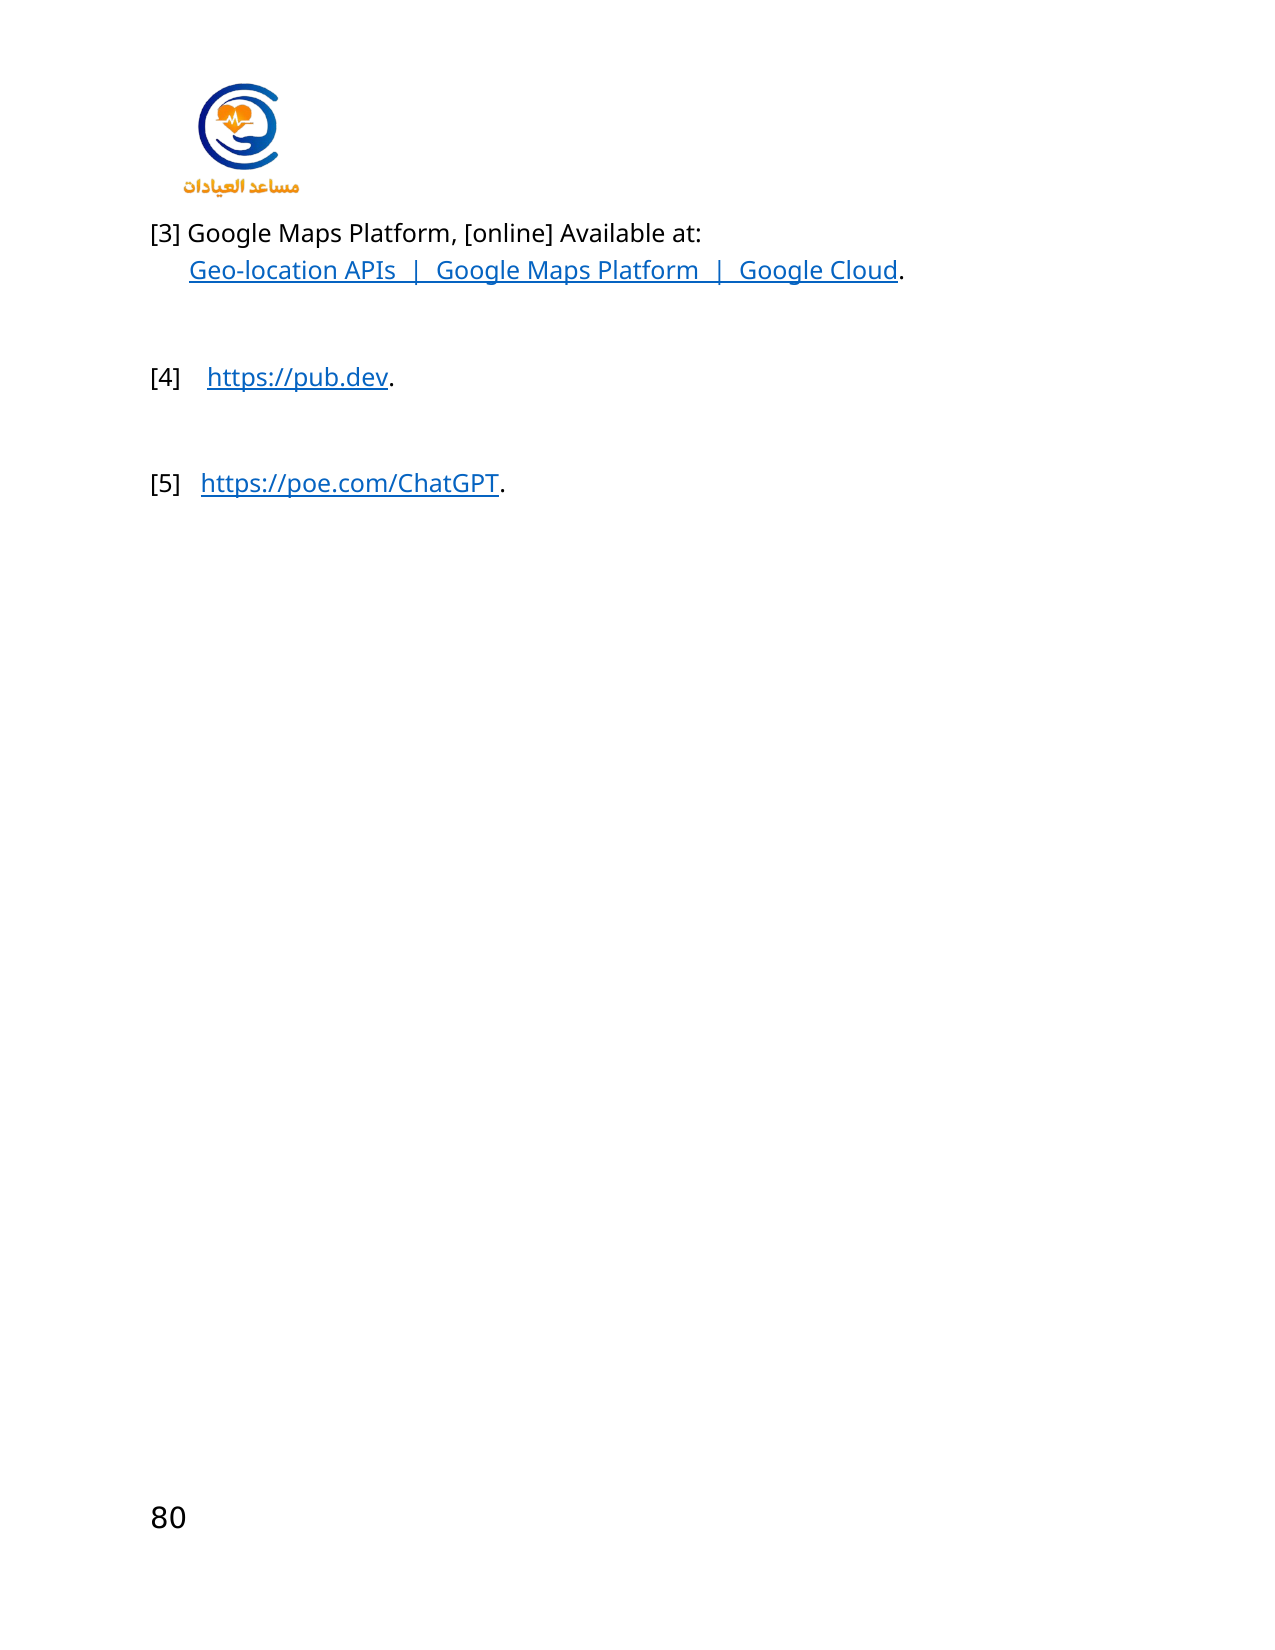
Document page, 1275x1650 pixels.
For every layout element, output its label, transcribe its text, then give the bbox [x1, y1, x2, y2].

text [4] https://pub.dev. [150, 359, 1125, 393]
text [3] Google Maps Platform, [online] Available at: Geo-location APIs | Google Maps Platform | Google Cloud. [150, 216, 1125, 286]
picture [149, 75, 345, 216]
text [5] https://poe.com/ChatGPT. [150, 466, 1125, 500]
